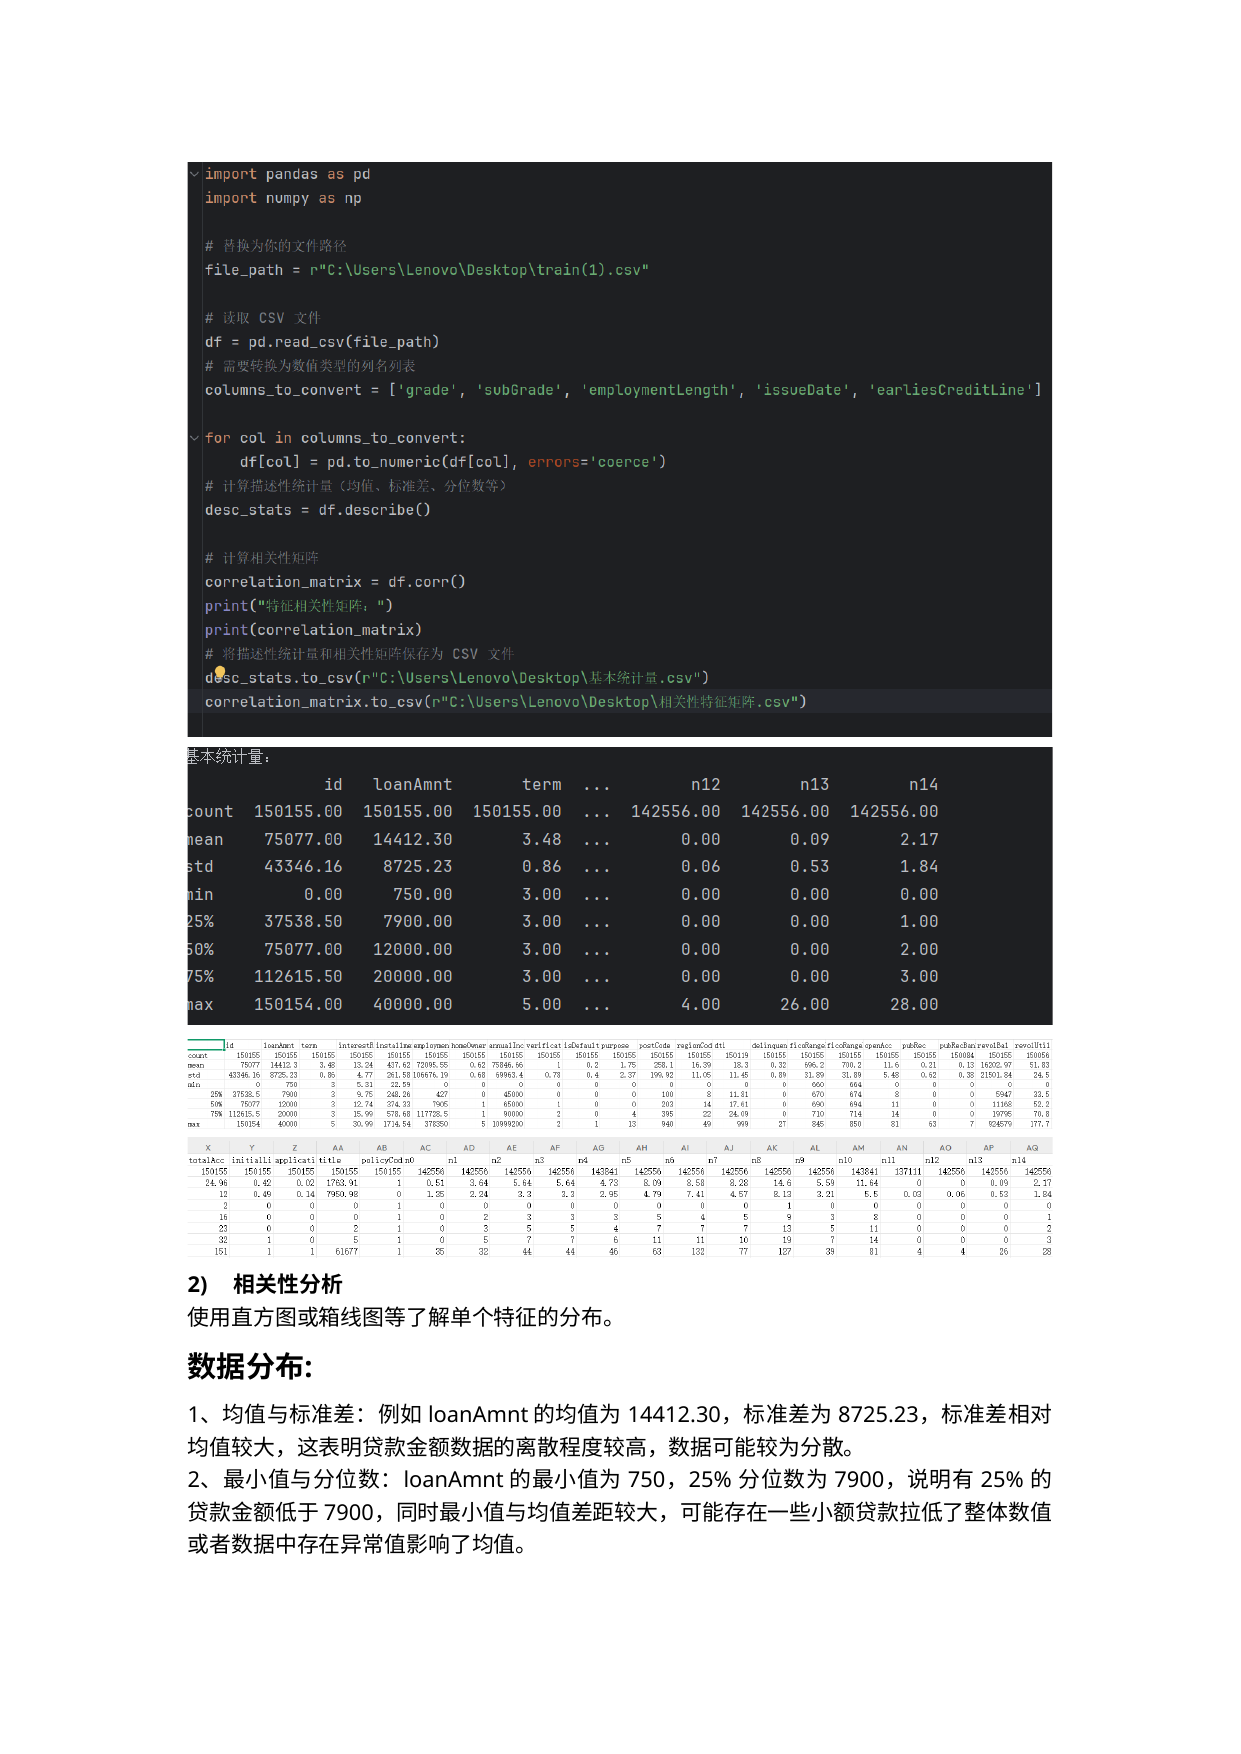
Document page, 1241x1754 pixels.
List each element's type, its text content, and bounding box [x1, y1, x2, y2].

picture [187, 1039, 1053, 1129]
picture [187, 1137, 1053, 1258]
text 1、均值与标准差：例如 loanAmnt的均值为 14412.30，标准差为 8725.23，标准差相对均值较大，这表明贷款金额数据的离散程度较高，数据可能较为分散。 [187, 1397, 1053, 1462]
list 相关性分析 [187, 1267, 1053, 1299]
picture [187, 747, 1053, 1025]
text 数据分布: [187, 1332, 1053, 1397]
picture [187, 162, 1053, 737]
text 2、最小值与分位数：loanAmnt 的最小值为 750，25% 分位数为 7900，说明有 25% 的贷款金额低于 7900，同时最小值与均值差距较大，可能存在一些小额贷款拉低了整体数值或者数据中存在异常值影响了均值。 [187, 1462, 1053, 1559]
text 使用直方图或箱线图等了解单个特征的分布。 [187, 1299, 1053, 1332]
